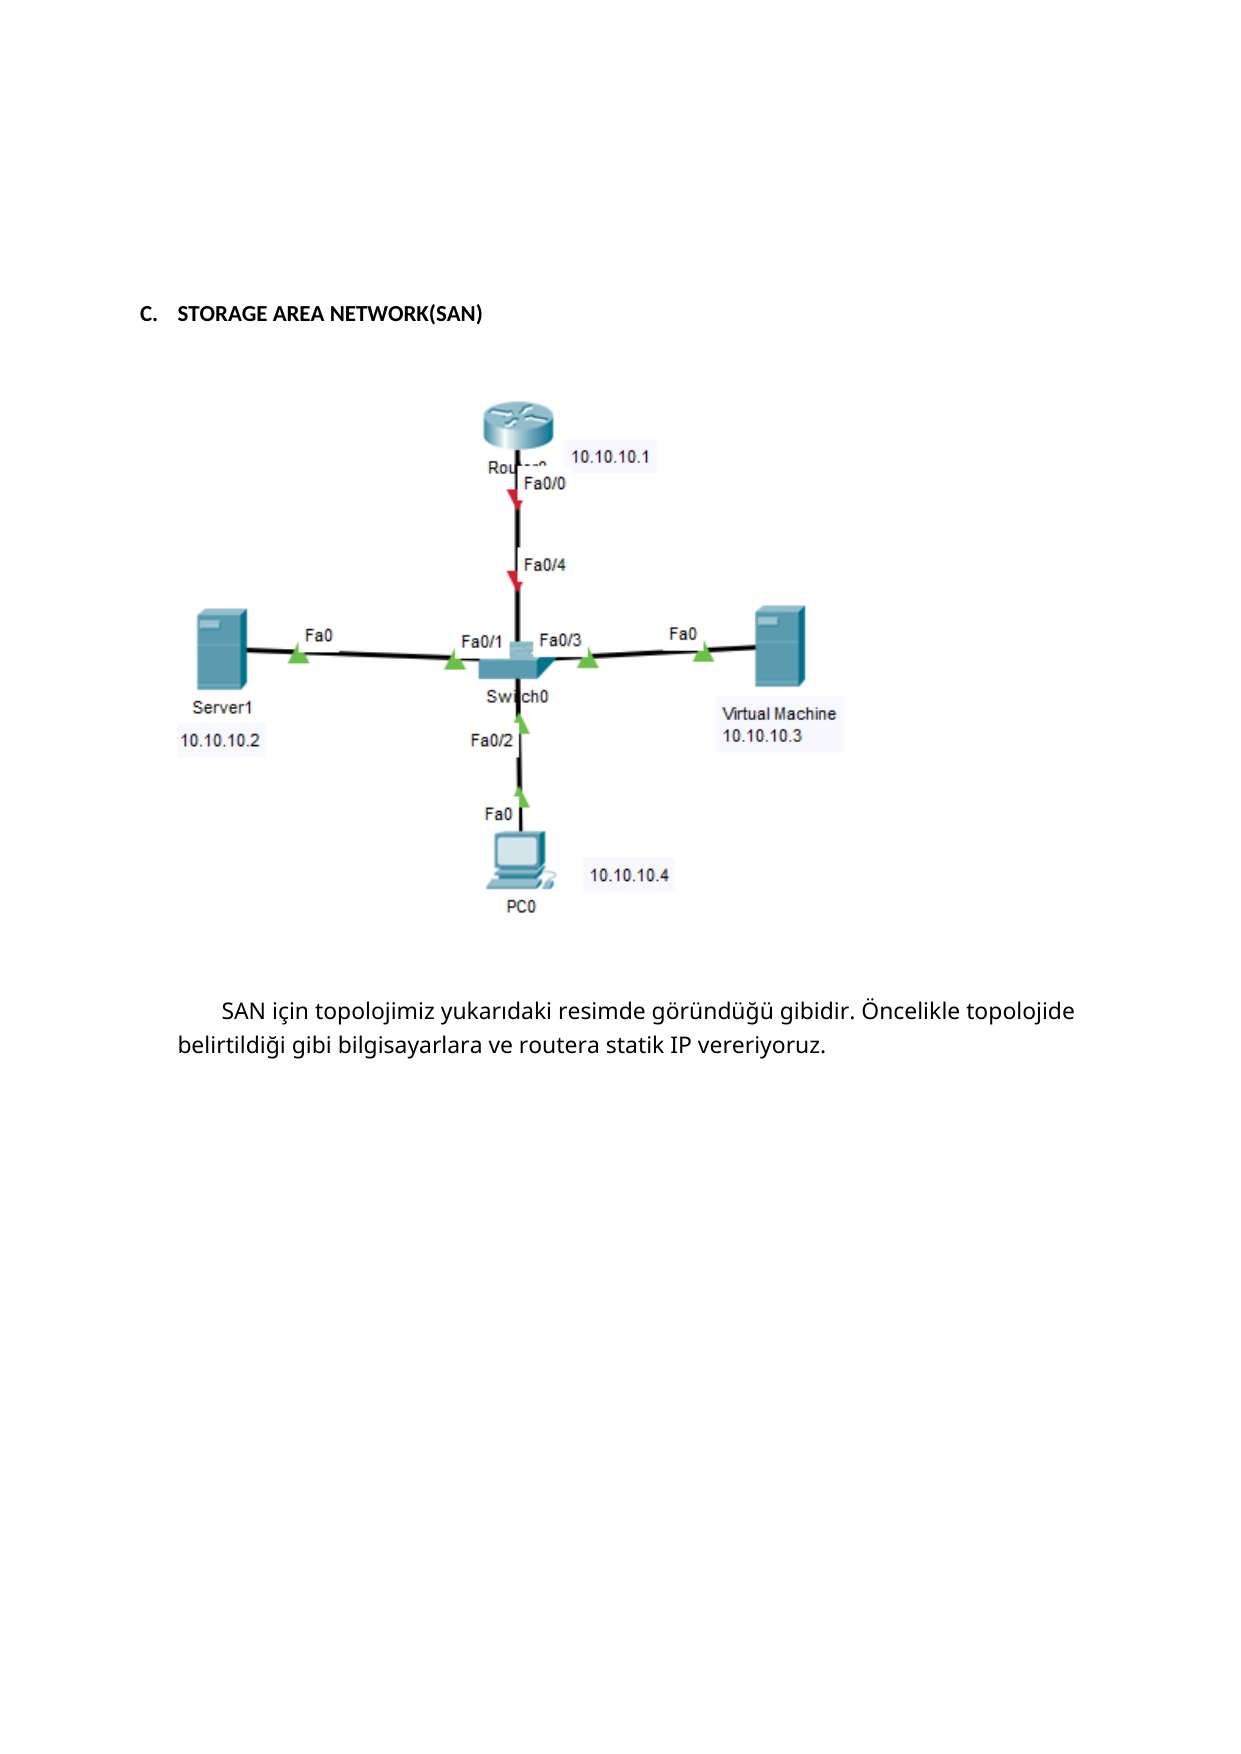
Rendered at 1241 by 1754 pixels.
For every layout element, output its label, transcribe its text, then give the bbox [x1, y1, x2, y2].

list SAN için topolojimiz yukarıdaki resimde göründüğü gibidir. Öncelikle topolojide belirtildiği gibi bilgisayarlara ve routera statik IP vereriyoruz. [177, 995, 1093, 1060]
picture [177, 359, 857, 963]
list STORAGE AREA NETWORK(SAN) [140, 299, 1093, 327]
